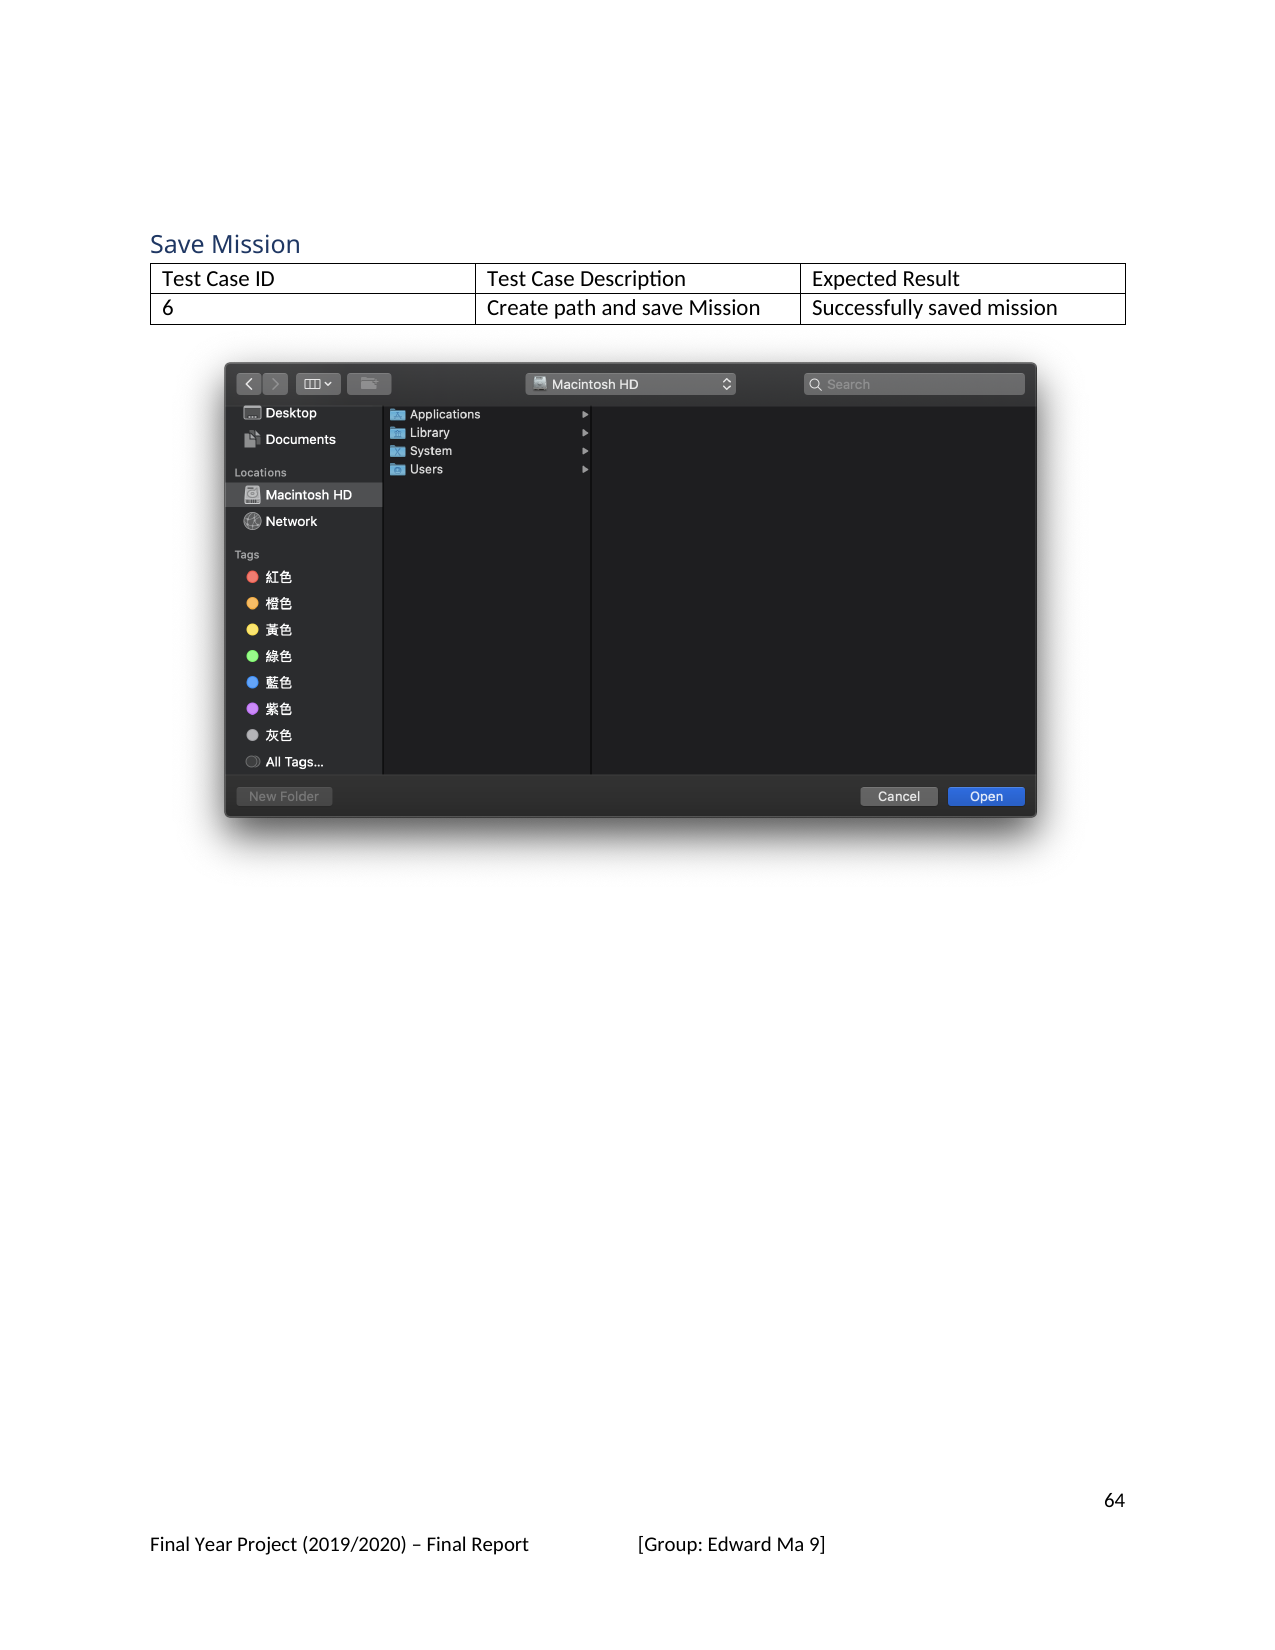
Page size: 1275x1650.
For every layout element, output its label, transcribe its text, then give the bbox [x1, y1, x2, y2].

subtitle Save Mission [150, 227, 1125, 261]
table_cell Create path and save Mission [476, 294, 800, 323]
table_header Test Case ID [151, 264, 475, 292]
table_header Test Case Description [476, 264, 800, 292]
table_header Expected Result [801, 264, 1125, 292]
table_cell Successfully saved mission [801, 294, 1125, 323]
table_cell 6 [151, 294, 475, 323]
